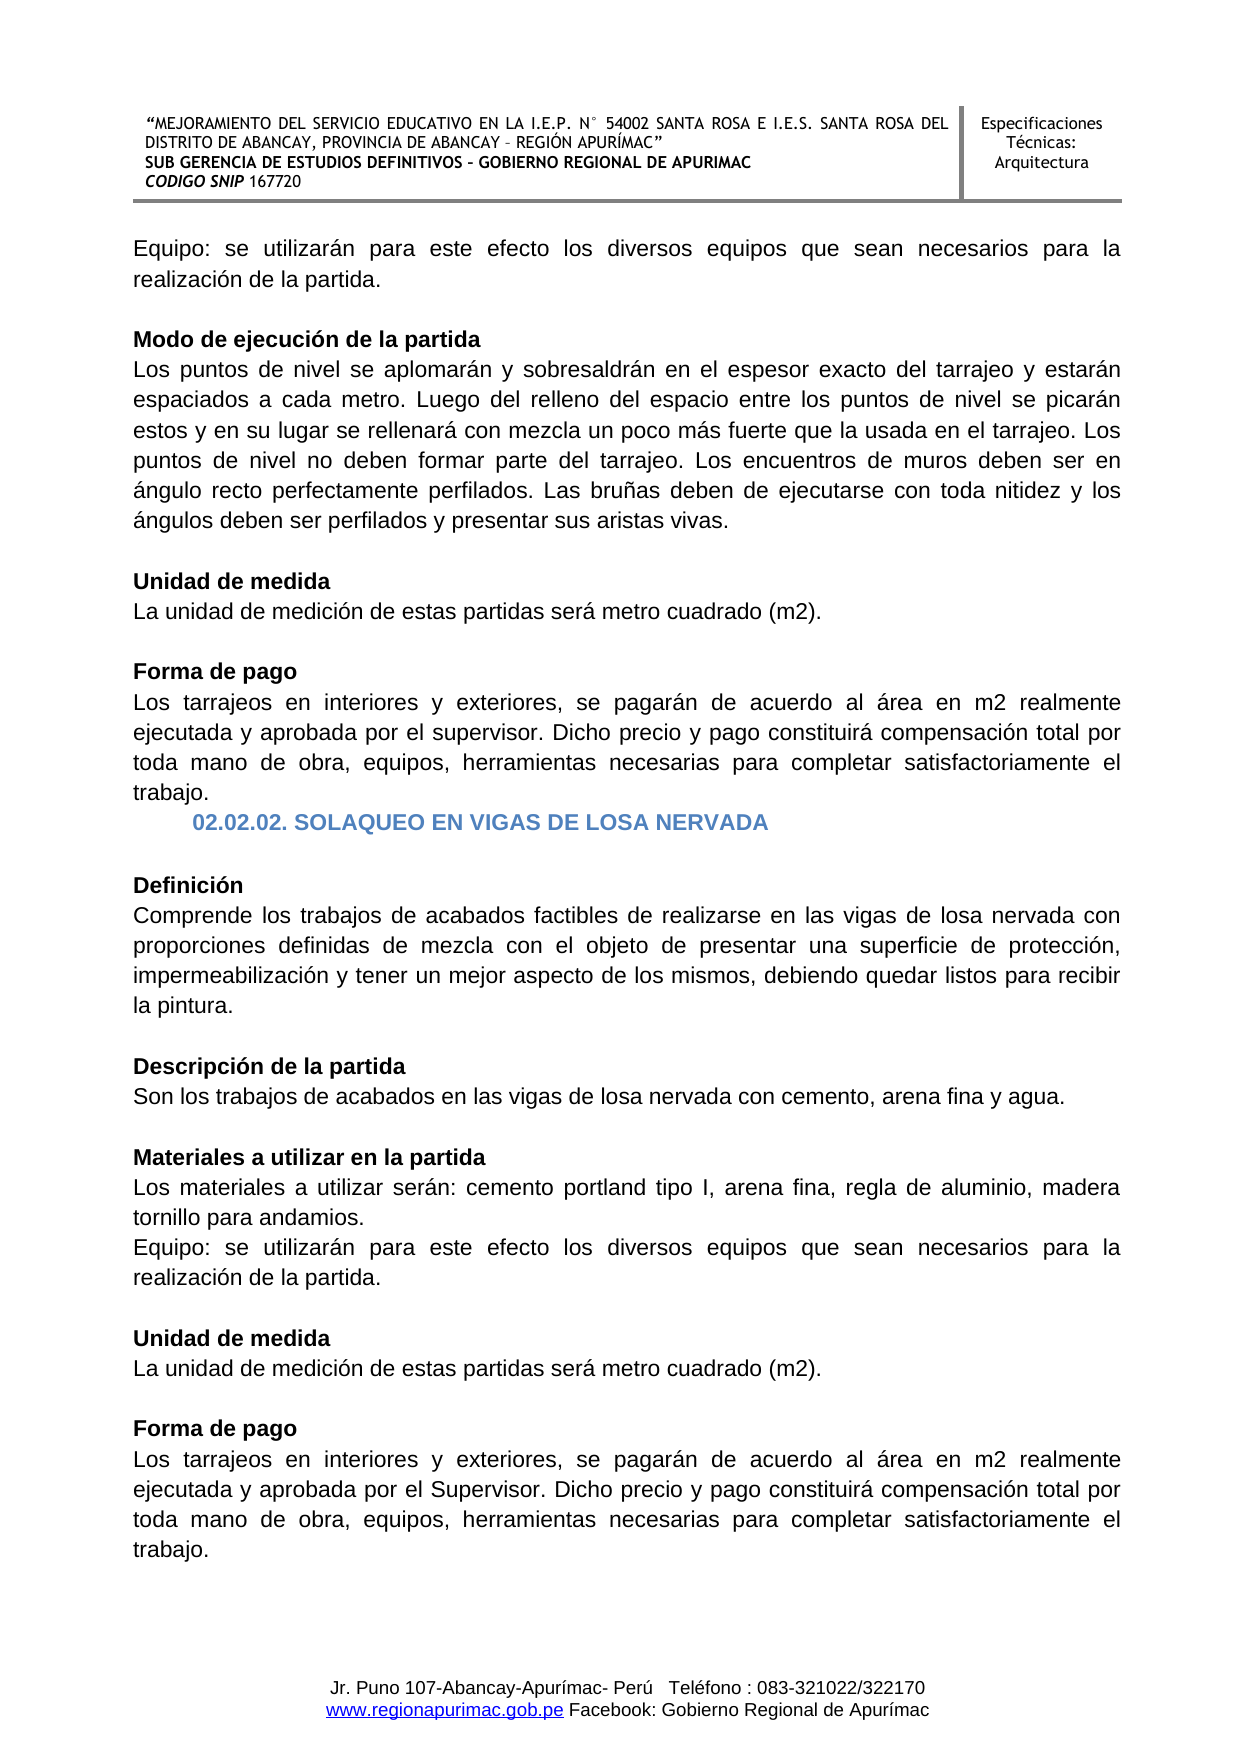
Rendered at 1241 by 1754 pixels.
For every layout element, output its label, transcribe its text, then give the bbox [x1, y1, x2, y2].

text Unidad de medida [133, 1325, 1122, 1351]
text Equipo: se utilizarán para este efecto los diversos equipos que sean necesarios para la realización de la partida. [133, 1234, 1122, 1291]
text Modo de ejecución de la partida [133, 326, 1122, 352]
text Equipo: se utilizarán para este efecto los diversos equipos que sean necesarios para la realización de la partida. [133, 235, 1122, 292]
text La unidad de medición de estas partidas será metro cuadrado (m2). [133, 1355, 1122, 1381]
text Forma de pago [133, 1415, 1122, 1442]
text Materiales a utilizar en la partida [133, 1143, 1122, 1170]
text Son los trabajos de acabados en las vigas de losa nervada con cemento, arena fina y agua. [133, 1083, 1122, 1109]
text Los puntos de nivel se aplomarán y sobresaldrán en el espesor exacto del tarrajeo y estarán espaciados a cada metro. Luego del relleno del espacio entre los puntos de nivel se picarán estos y en su lugar se rellenará con mezcla un poco más fuerte que la usada en el tarrajeo. Los puntos de nivel no deben formar parte del tarrajeo. Los encuentros de muros deben ser en ángulo recto perfectamente perfilados. Las bruñas deben de ejecutarse con toda nitidez y los ángulos deben ser perfilados y presentar sus aristas vivas. [133, 356, 1122, 533]
text Unidad de medida [133, 568, 1122, 594]
text Descripción de la partida [133, 1053, 1122, 1079]
text Comprende los trabajos de acabados factibles de realizarse en las vigas de losa nervada con proporciones definidas de mezcla con el objeto de presentar una superficie de protección, impermeabilización y tener un mejor aspecto de los mismos, debiendo quedar listos para recibir la pintura. [133, 902, 1122, 1019]
subtitle 02.02.02. SOLAQUEO EN VIGAS DE LOSA NERVADA [192, 809, 1122, 836]
text Los materiales a utilizar serán: cemento portland tipo I, arena fina, regla de aluminio, madera tornillo para andamios. [133, 1174, 1122, 1230]
text Los tarrajeos en interiores y exteriores, se pagarán de acuerdo al área en m2 realmente ejecutada y aprobada por el supervisor. Dicho precio y pago constituirá compensación total por toda mano de obra, equipos, herramientas necesarias para completar satisfactoriamente el trabajo. [133, 688, 1122, 805]
text Definición [133, 872, 1122, 898]
text Los tarrajeos en interiores y exteriores, se pagarán de acuerdo al área en m2 realmente ejecutada y aprobada por el Supervisor. Dicho precio y pago constituirá compensación total por toda mano de obra, equipos, herramientas necesarias para completar satisfactoriamente el trabajo. [133, 1446, 1122, 1563]
text Forma de pago [133, 658, 1122, 684]
text La unidad de medición de estas partidas será metro cuadrado (m2). [133, 598, 1122, 624]
